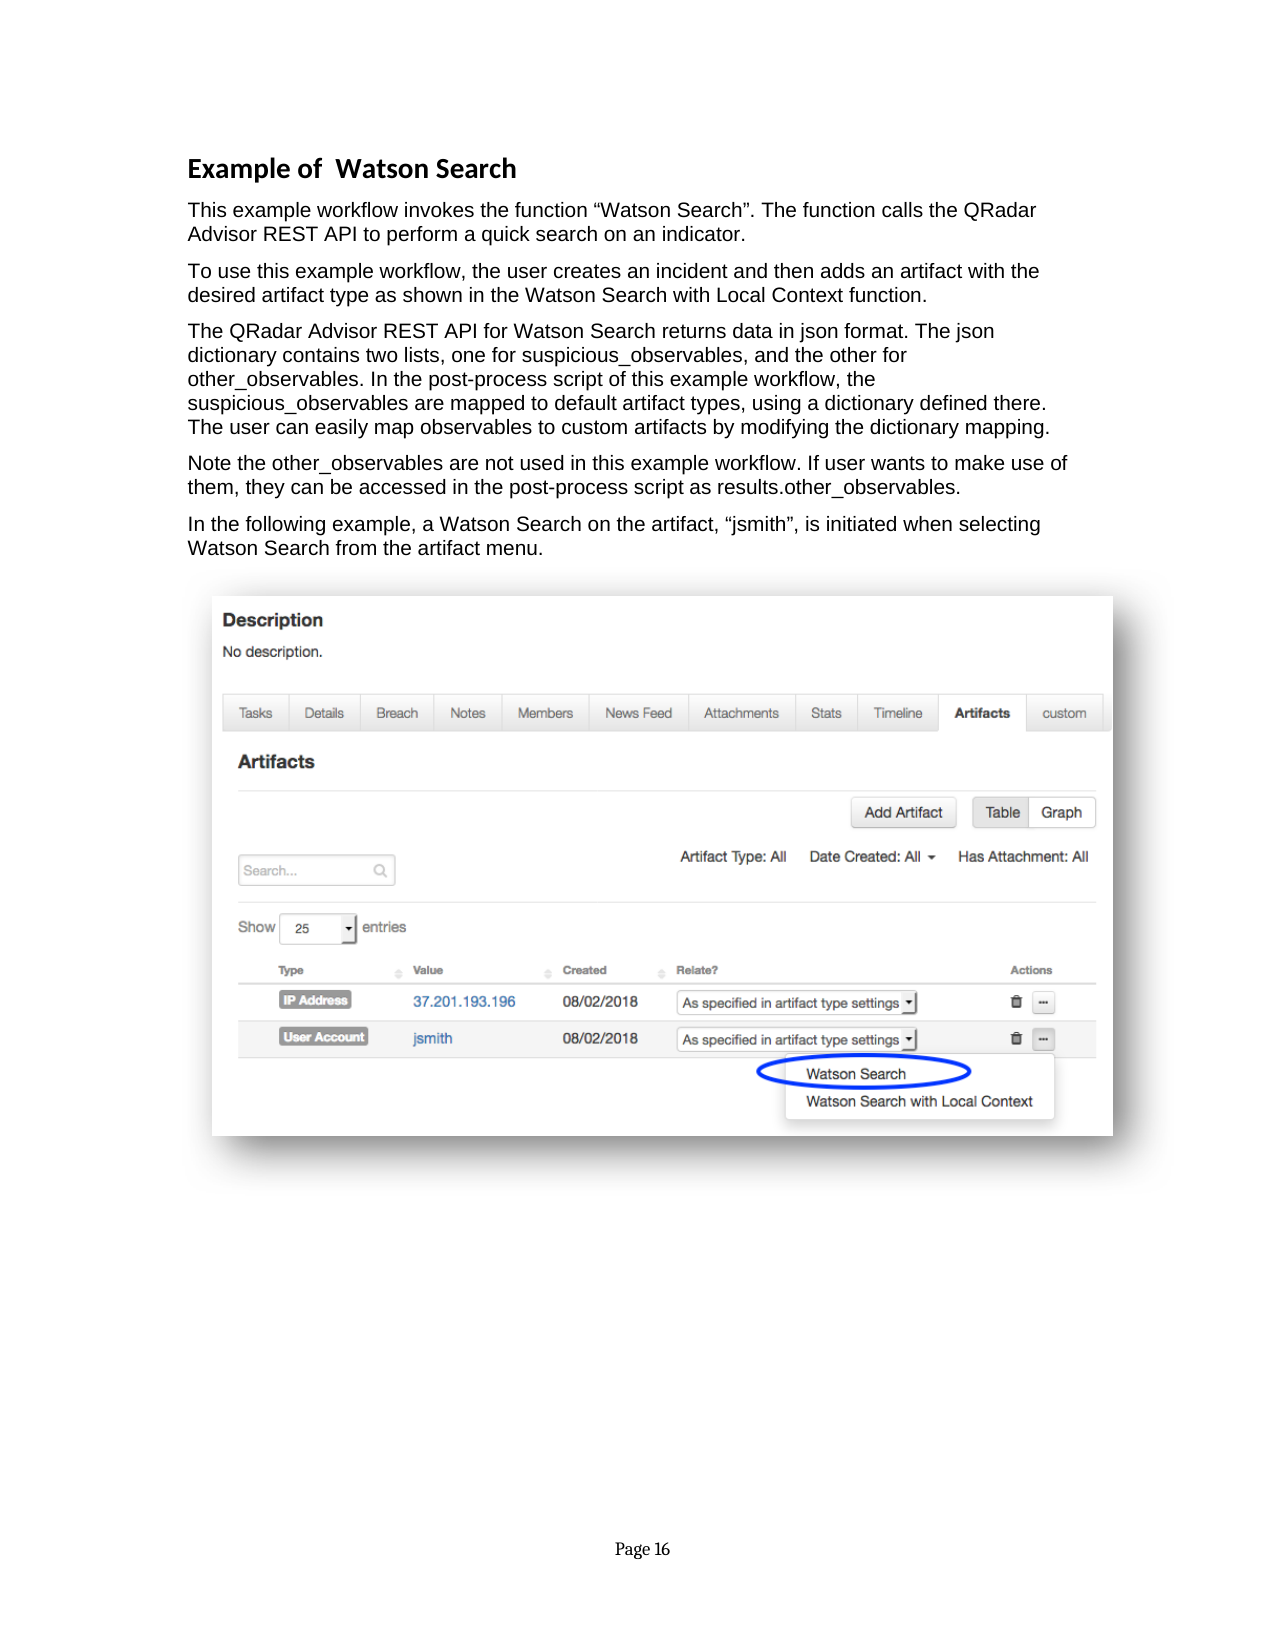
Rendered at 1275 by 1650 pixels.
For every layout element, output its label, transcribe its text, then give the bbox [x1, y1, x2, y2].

text In the following example, a Watson Search on the artifact, “jsmith”, is initiated when selecting Watson Search from the artifact menu. [187, 512, 1087, 559]
subtitle Example of Watson Search [187, 150, 1087, 186]
text To use this example workflow, the user creates an incident and then adds an artifact with the desired artifact type as shown in the Watson Search with Local Context function. [187, 258, 1087, 306]
text This example workflow invokes the function “Watson Search”. The function calls the QRadar Advisor REST API to perform a quick search on an indicator. [187, 198, 1087, 246]
text The QRadar Advisor REST API for Watson Search returns data in json format. The json dictionary contains two lists, one for suspicious_observables, and the other for other_observables. In the post-process script of this example workflow, the suspicious_observables are mapped to default artifact types, using a dictionary defined there. The user can easily map observables to custom artifacts by modifying the dictionary mapping. [187, 319, 1087, 439]
picture [212, 596, 1113, 1136]
text Note the other_observables are not used in this example workflow. If user wants to make use of them, they can be accessed in the post-process script as results.other_observables. [187, 451, 1087, 499]
